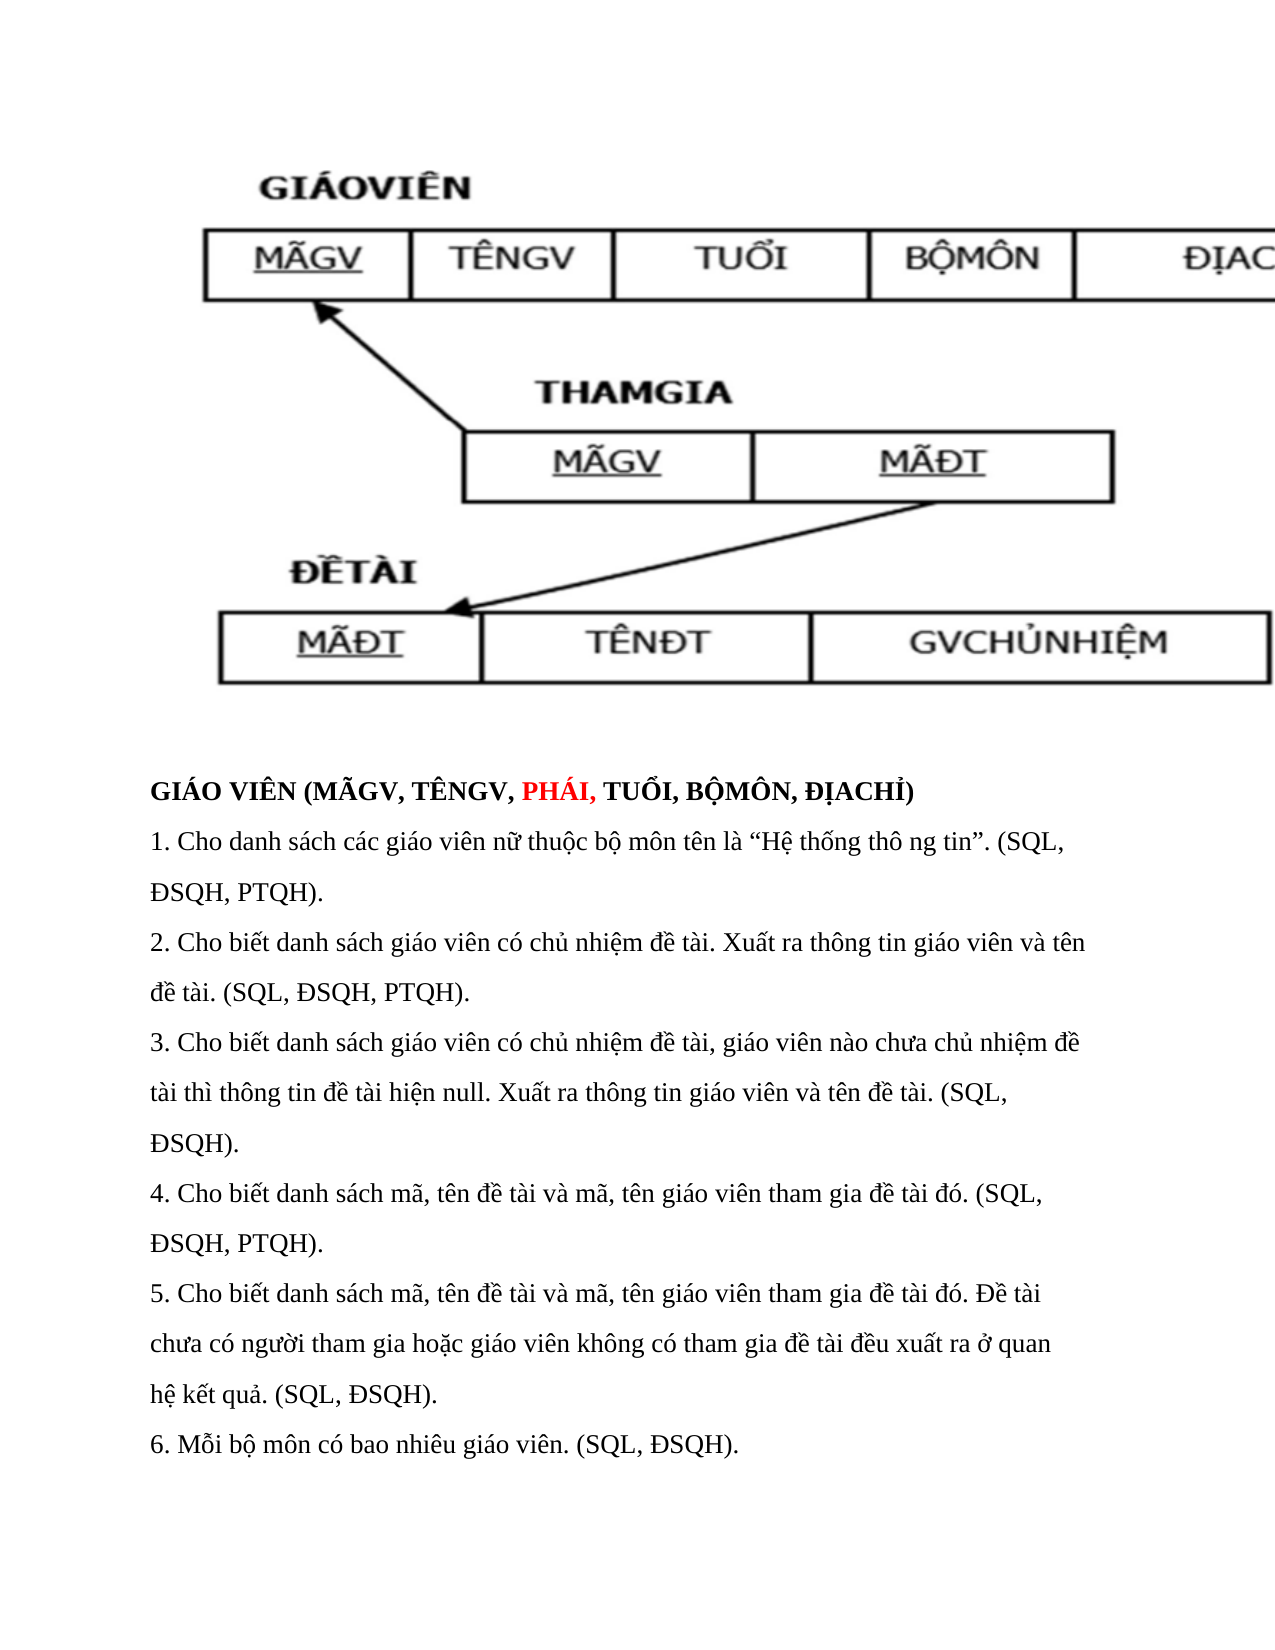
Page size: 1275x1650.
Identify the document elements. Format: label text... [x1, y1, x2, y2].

text đề tài. (SQL, ĐSQH, PTQH). [150, 976, 1125, 1007]
text 3. Cho biết danh sách giáo viên có chủ nhiệm đề tài, giáo viên nào chưa chủ nhiệm đề [150, 1026, 1125, 1057]
text GIÁO VIÊN (MÃGV, TÊNGV, PHÁI, TUỔI, BỘMÔN, ĐỊACHỈ) [150, 775, 1125, 806]
text ĐSQH, PTQH). [150, 1227, 1125, 1258]
text ĐSQH). [150, 1127, 1125, 1158]
picture [150, 150, 1275, 707]
text tài thì thông tin đề tài hiện null. Xuất ra thông tin giáo viên và tên đề tài. (SQL, [150, 1076, 1125, 1108]
text hệ kết quả. (SQL, ĐSQH). [150, 1378, 1125, 1409]
text 4. Cho biết danh sách mã, tên đề tài và mã, tên giáo viên tham gia đề tài đó. (SQL, [150, 1177, 1125, 1208]
text 1. Cho danh sách các giáo viên nữ thuộc bộ môn tên là “Hệ thống thô ng tin”. (SQL, [150, 825, 1125, 857]
text ĐSQH, PTQH). [150, 876, 1125, 907]
text chưa có người tham gia hoặc giáo viên không có tham gia đề tài đều xuất ra ở quan [150, 1327, 1125, 1359]
text 2. Cho biết danh sách giáo viên có chủ nhiệm đề tài. Xuất ra thông tin giáo viên và tên [150, 926, 1125, 957]
text 6. Mỗi bộ môn có bao nhiêu giáo viên. (SQL, ĐSQH). [150, 1428, 1125, 1459]
text 5. Cho biết danh sách mã, tên đề tài và mã, tên giáo viên tham gia đề tài đó. Đề tài [150, 1277, 1125, 1308]
